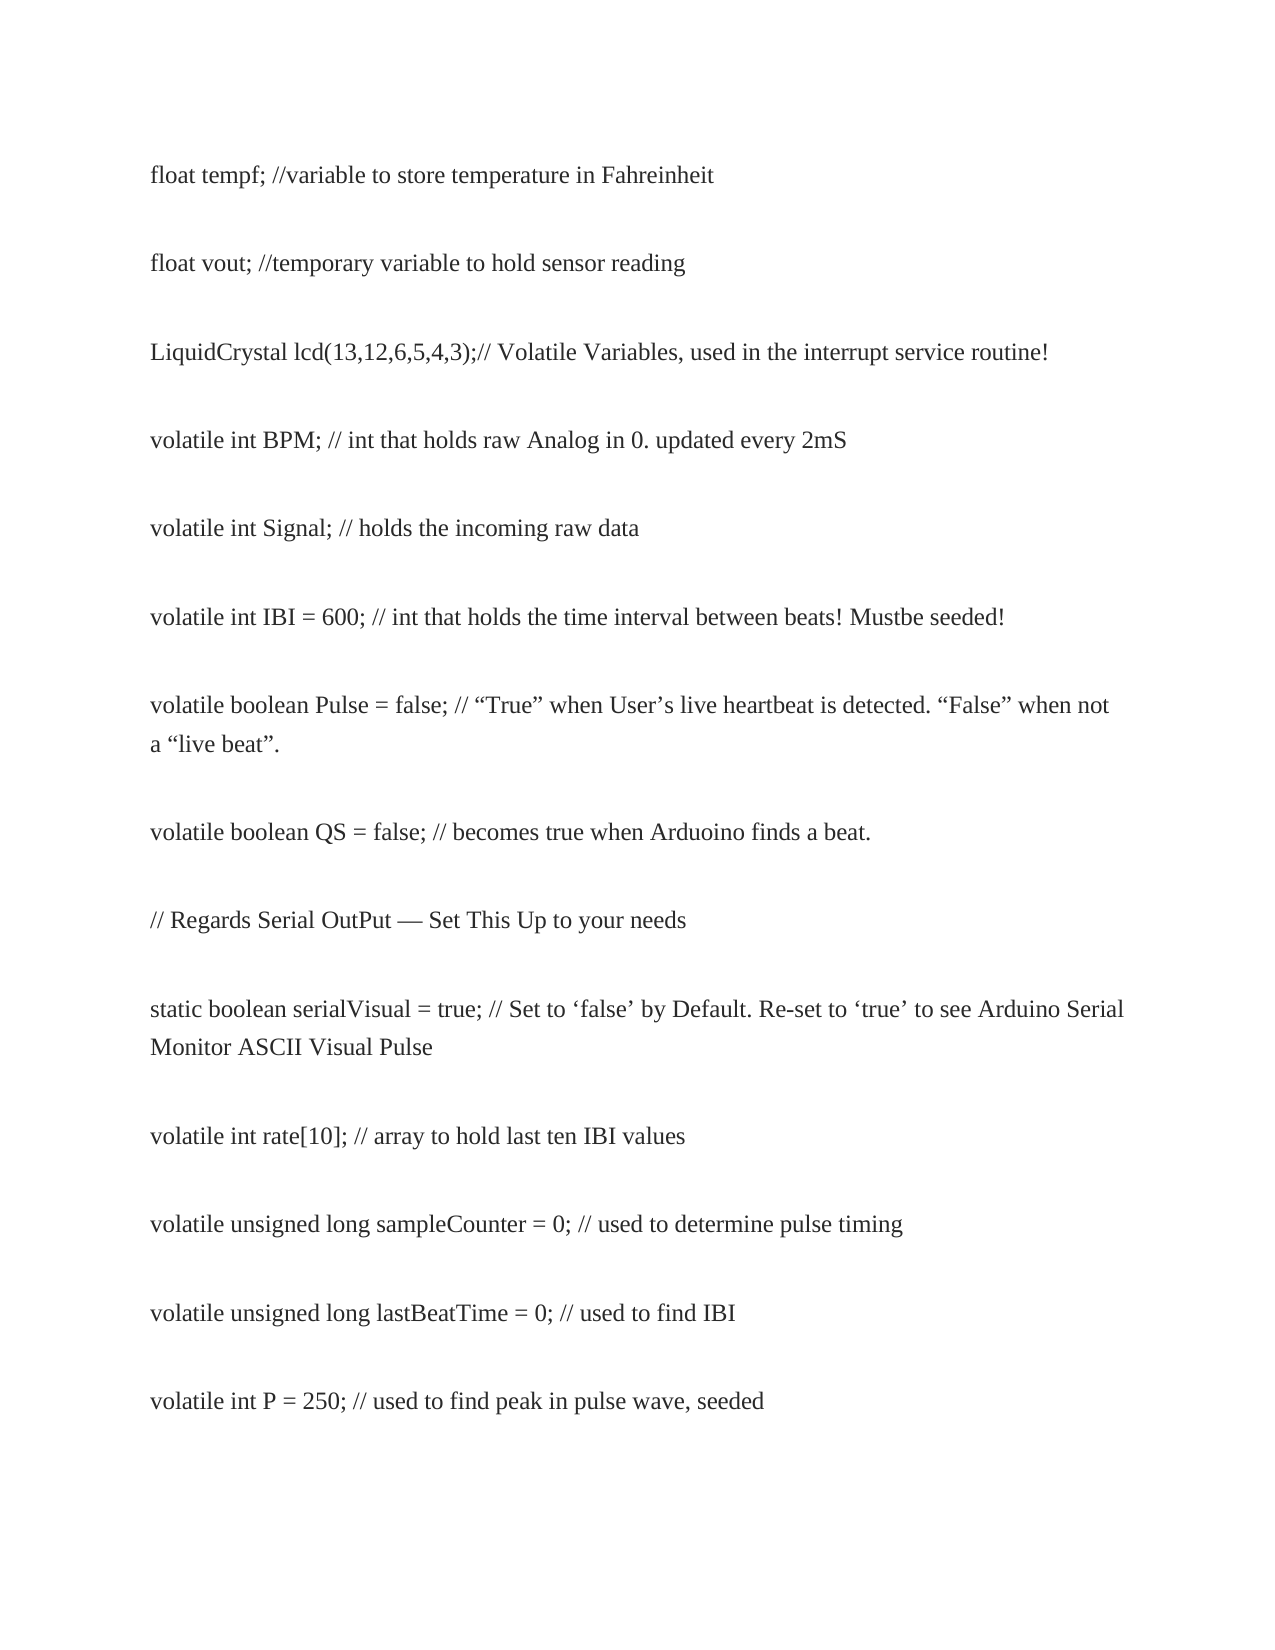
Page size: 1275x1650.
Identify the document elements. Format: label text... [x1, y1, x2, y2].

text volatile boolean QS = false; // becomes true when Arduoino finds a beat. [150, 807, 1125, 846]
text float vout; //temporary variable to hold sensor reading [150, 238, 1125, 277]
text LiquidCrystal lcd(13,12,6,5,4,3);// Volatile Variables, used in the interrupt service routine! [150, 327, 1125, 365]
text static boolean serialVisual = true; // Set to ‘false’ by Default. Re-set to ‘true’ to see Arduino Serial Monitor ASCII Visual Pulse [150, 984, 1125, 1061]
text volatile int Signal; // holds the incoming raw data [150, 504, 1125, 542]
text volatile int P = 250; // used to find peak in pulse wave, seeded [150, 1377, 1125, 1415]
text // Regards Serial OutPut — Set This Up to your needs [150, 896, 1125, 934]
text volatile boolean Pulse = false; // “True” when User’s live heartbeat is detected. “False” when not a “live beat”. [150, 681, 1125, 757]
text volatile int BPM; // int that holds raw Analog in 0. updated every 2mS [150, 415, 1125, 454]
text float tempf; //variable to store temperature in Fahreinheit [150, 150, 1125, 188]
text volatile int rate[10]; // array to hold last ten IBI values [150, 1111, 1125, 1150]
text volatile unsigned long sampleCounter = 0; // used to determine pulse timing [150, 1200, 1125, 1238]
text volatile unsigned long lastBeatTime = 0; // used to find IBI [150, 1288, 1125, 1327]
text volatile int IBI = 600; // int that holds the time interval between beats! Mustbe seeded! [150, 592, 1125, 631]
